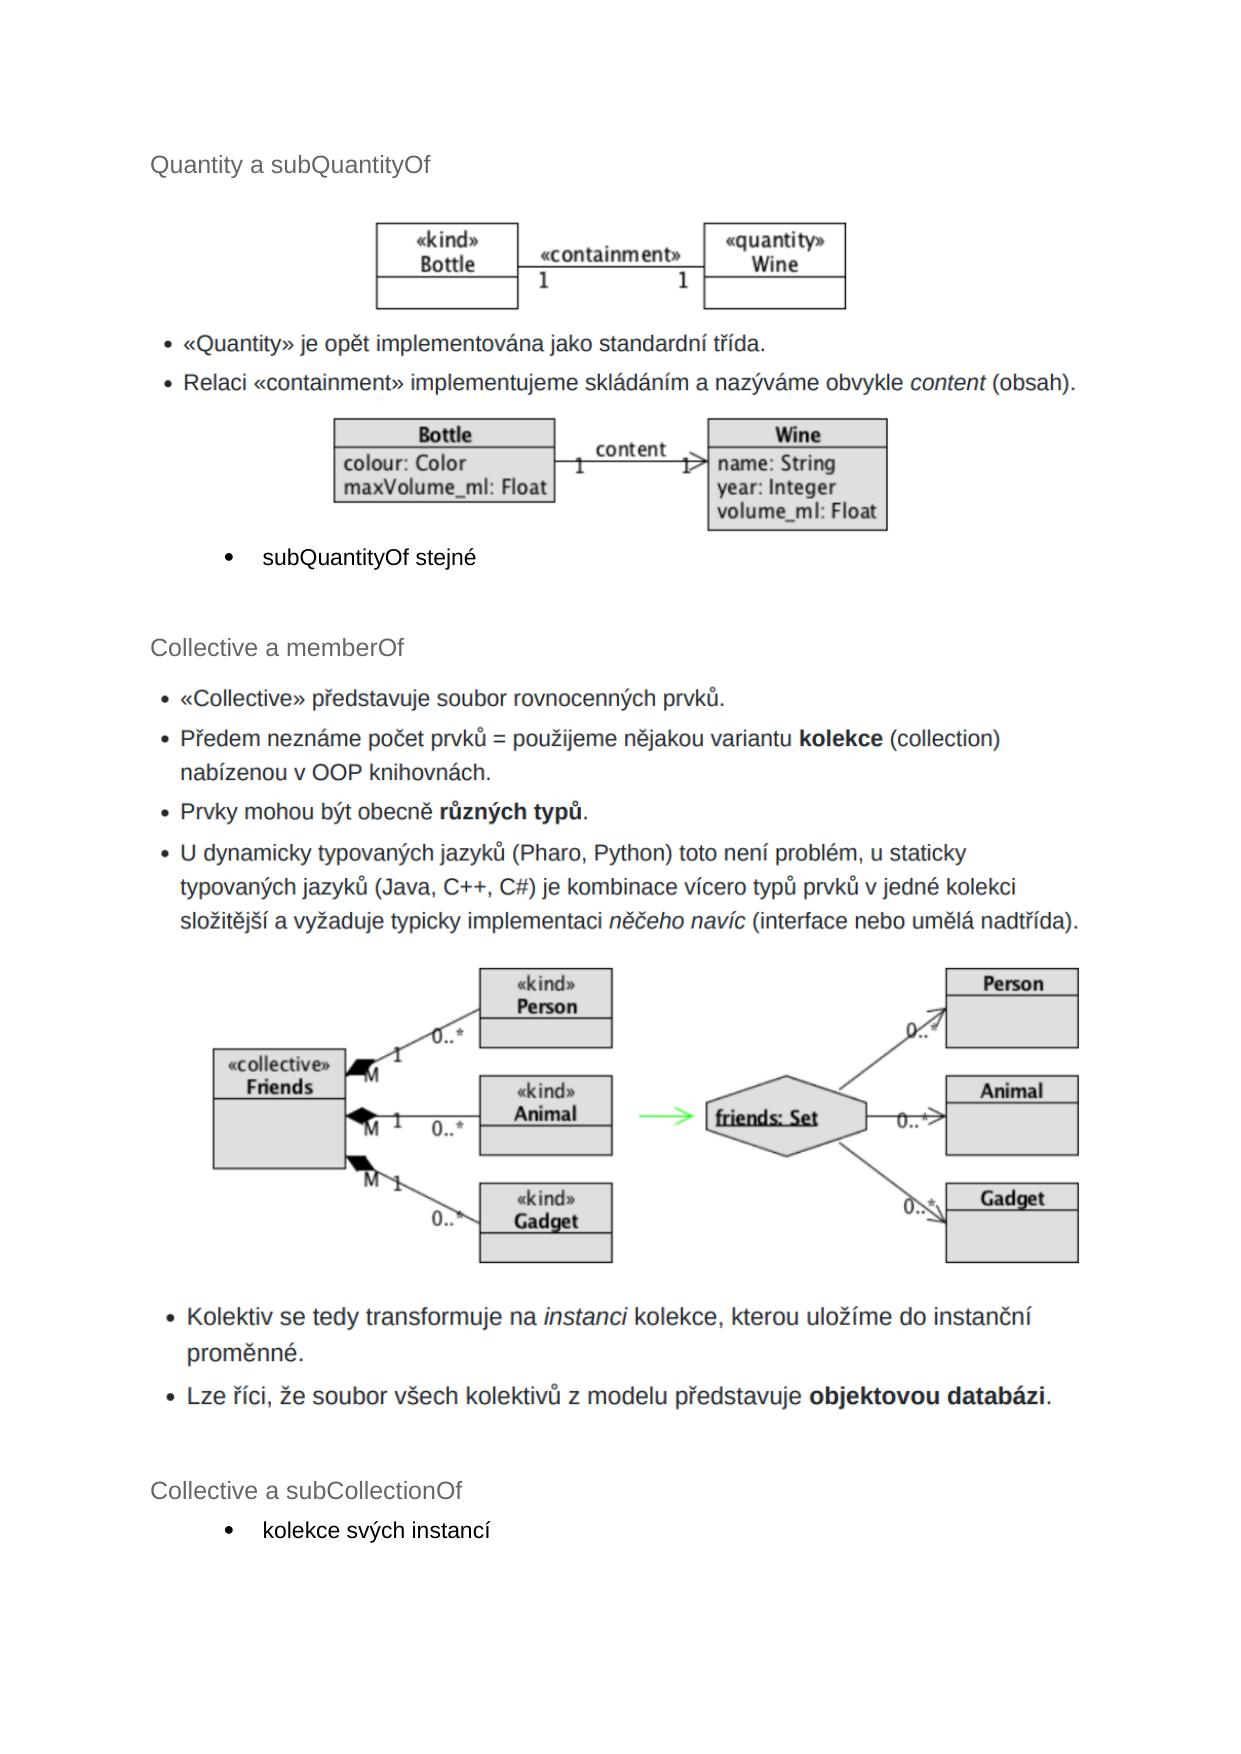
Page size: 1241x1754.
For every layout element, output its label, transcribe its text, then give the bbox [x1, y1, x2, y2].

picture [150, 674, 1091, 944]
list subQuantityOf stejné [225, 543, 1090, 570]
subtitle Collective a subCollectionOf [150, 1476, 1090, 1505]
picture [150, 191, 1091, 540]
subtitle Collective a memberOf [150, 633, 1090, 662]
subtitle Quantity a subQuantityOf [150, 150, 1090, 179]
list kolekce svých instancí [225, 1517, 1090, 1544]
picture [150, 947, 1091, 1413]
